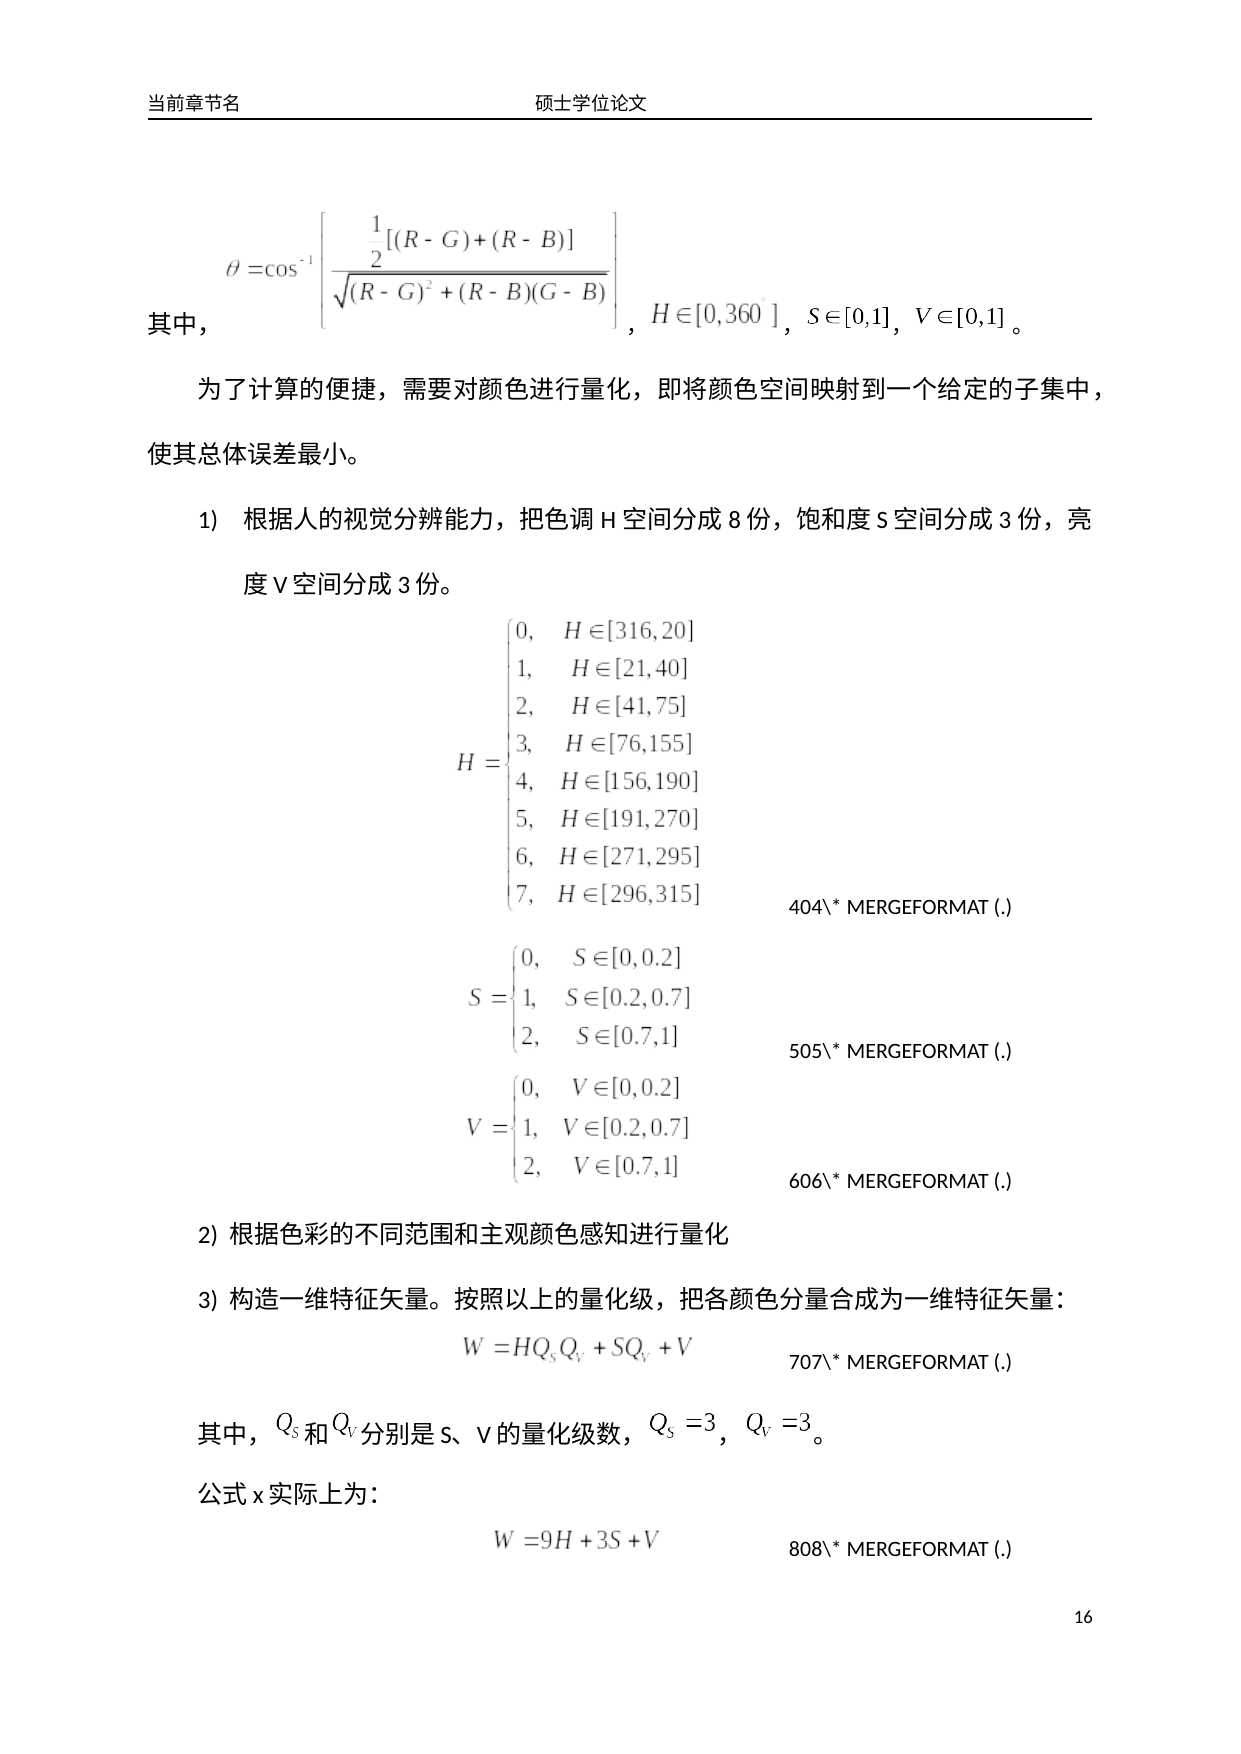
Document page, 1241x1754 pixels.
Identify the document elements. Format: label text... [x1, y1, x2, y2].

list 公式x实际上为： [148, 1460, 1092, 1525]
list 根据人的视觉分辨能力，把色调 H 空间分成 8份，饱和度S空间分成3 份，亮度V空间分成3份。 [198, 485, 1092, 615]
list 其中，和分别是S、V的量化级数，，。 [148, 1395, 1092, 1460]
list 2) 根据色彩的不同范围和主观颜色感知进行量化 [148, 1200, 1092, 1265]
text 其中，，，， 。 [148, 192, 1092, 355]
list 为了计算的便捷，需要对颜色进行量化，即将颜色空间映射到一个给定的子集中，使其总体误差最小。 [148, 355, 1092, 485]
list 3) 构造一维特征矢量。按照以上的量化级，把各颜色分量合成为一维特征矢量： [148, 1265, 1092, 1330]
